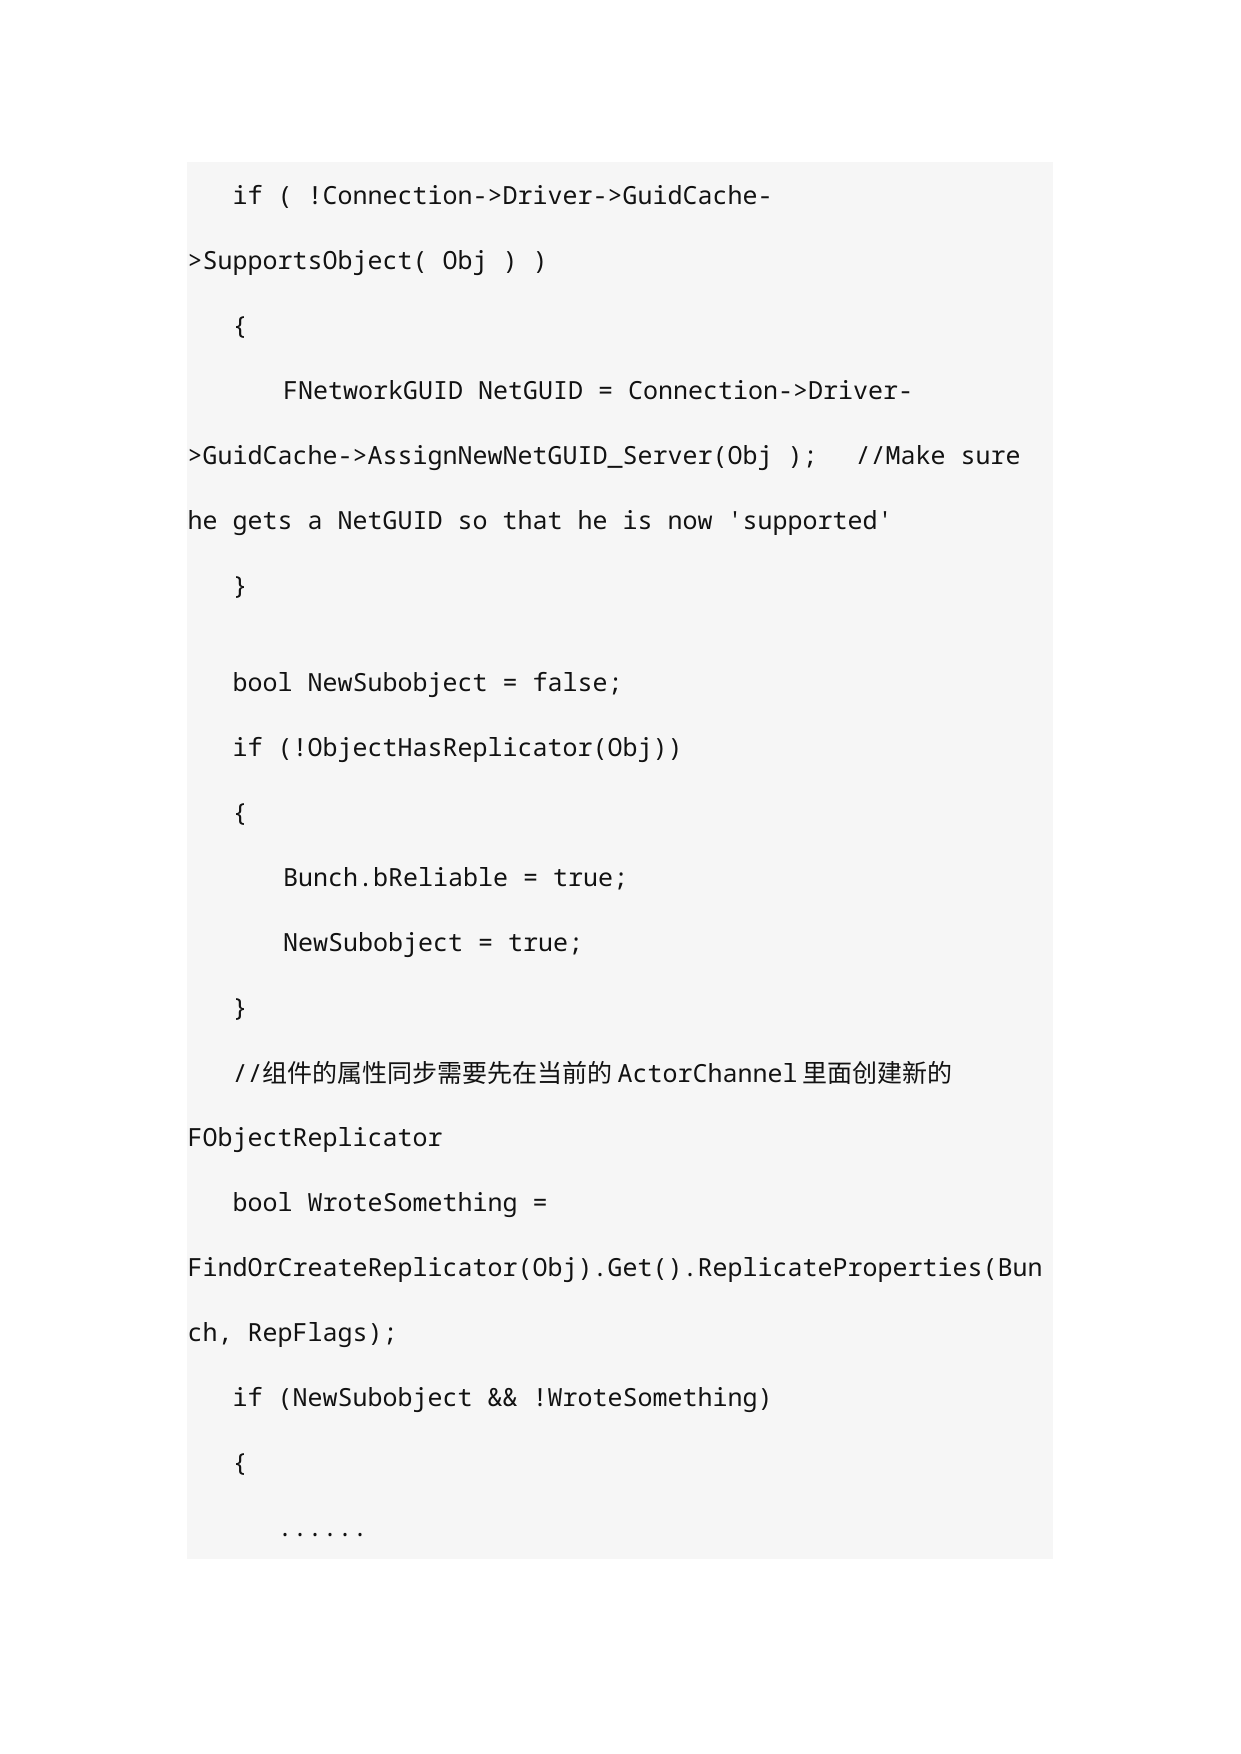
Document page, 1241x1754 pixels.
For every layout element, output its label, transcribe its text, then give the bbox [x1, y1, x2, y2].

text bool NewSubobject = false; [187, 649, 1053, 714]
text } [187, 974, 1053, 1039]
text bool WroteSomething = FindOrCreateReplicator(Obj).Get().ReplicateProperties(Bunch, RepFlags); [187, 1169, 1053, 1364]
text if ( !Connection->Driver->GuidCache->SupportsObject( Obj ) ) [187, 162, 1053, 292]
text { [187, 292, 1053, 357]
text ...... [187, 1494, 1053, 1559]
text FNetworkGUID NetGUID = Connection->Driver->GuidCache->AssignNewNetGUID_Server(Obj ); //Make sure he gets a NetGUID so that he is now 'supported' [187, 357, 1053, 552]
text if (!ObjectHasReplicator(Obj)) [187, 714, 1053, 779]
text } [187, 552, 1053, 617]
text //组件的属性同步需要先在当前的ActorChannel里面创建新的FObjectReplicator [187, 1039, 1053, 1169]
text if (NewSubobject && !WroteSomething) [187, 1364, 1053, 1429]
text { [187, 1429, 1053, 1494]
text { [187, 779, 1053, 844]
text NewSubobject = true; [187, 909, 1053, 974]
text Bunch.bReliable = true; [187, 844, 1053, 909]
